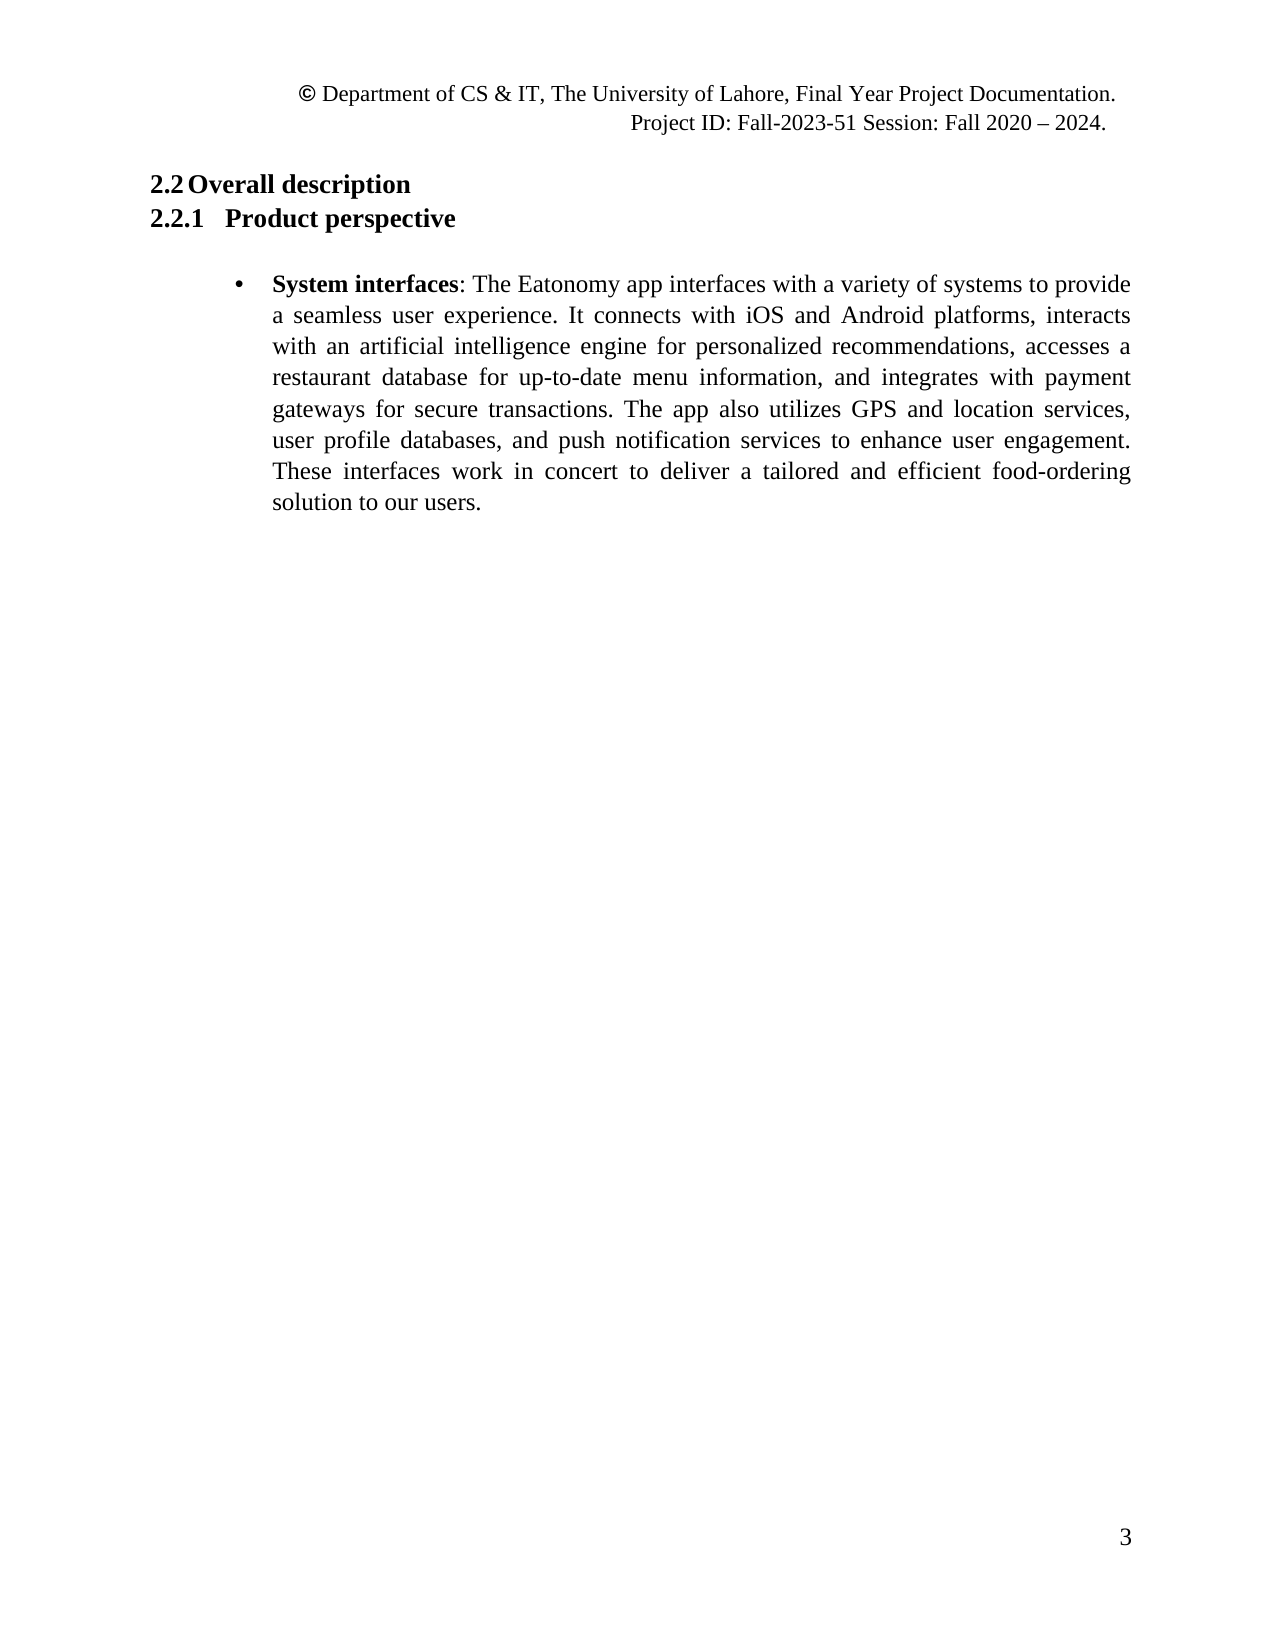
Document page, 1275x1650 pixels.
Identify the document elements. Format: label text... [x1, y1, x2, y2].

list System interfaces: The Eatonomy app interfaces with a variety of systems to provide a seamless user experience. It connects with iOS and Android platforms, interacts with an artificial intelligence engine for personalized recommendations, accesses a restaurant database for up-to-date menu information, and integrates with payment gateways for secure transactions. The app also utilizes GPS and location services, user profile databases, and push notification services to enhance user engagement. These interfaces work in concert to deliver a tailored and efficient food-ordering solution to our users. [234, 268, 1132, 516]
subtitle Product perspective [150, 202, 1132, 233]
subtitle Overall description [150, 168, 1132, 199]
